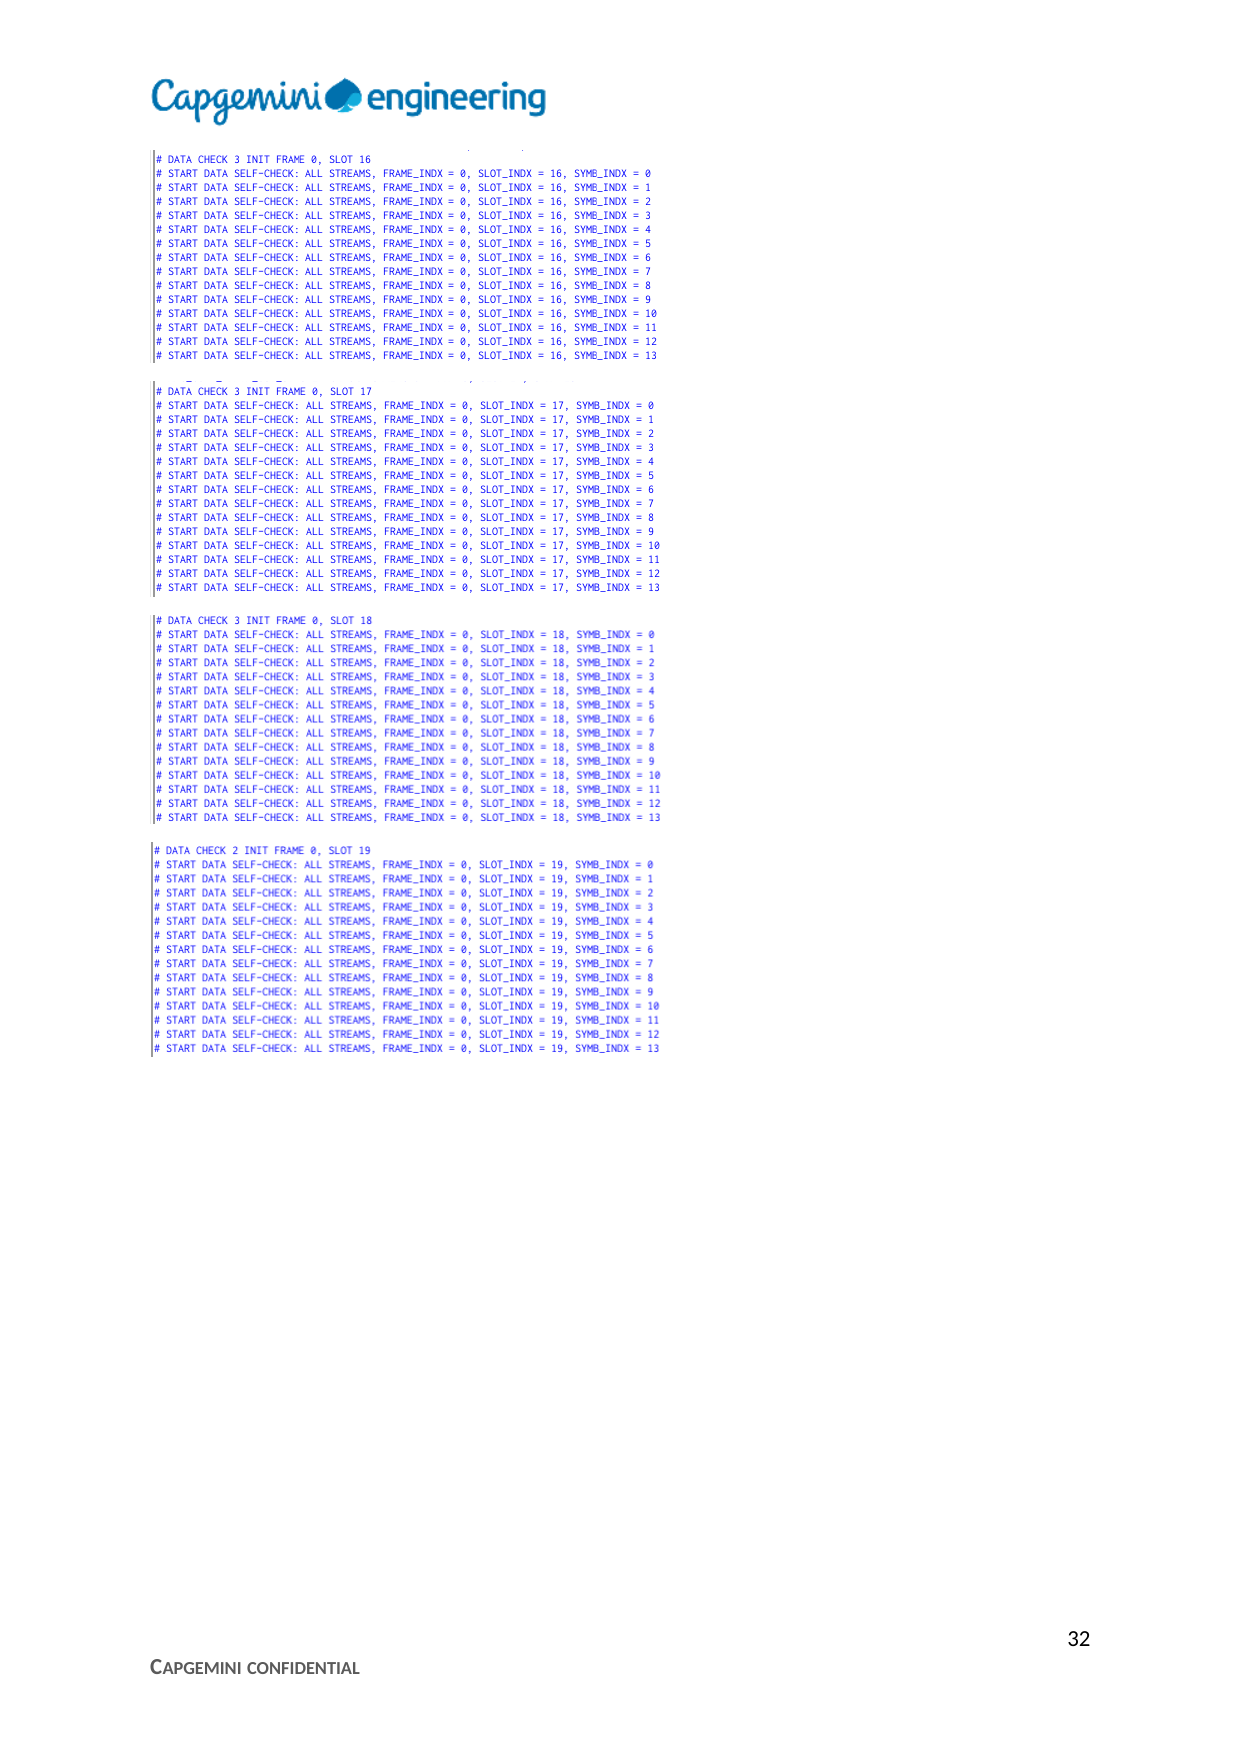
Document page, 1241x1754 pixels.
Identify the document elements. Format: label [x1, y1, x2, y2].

picture [150, 381, 1142, 597]
picture [150, 150, 806, 363]
picture [150, 73, 555, 135]
picture [150, 842, 1067, 1057]
picture [150, 615, 1091, 824]
